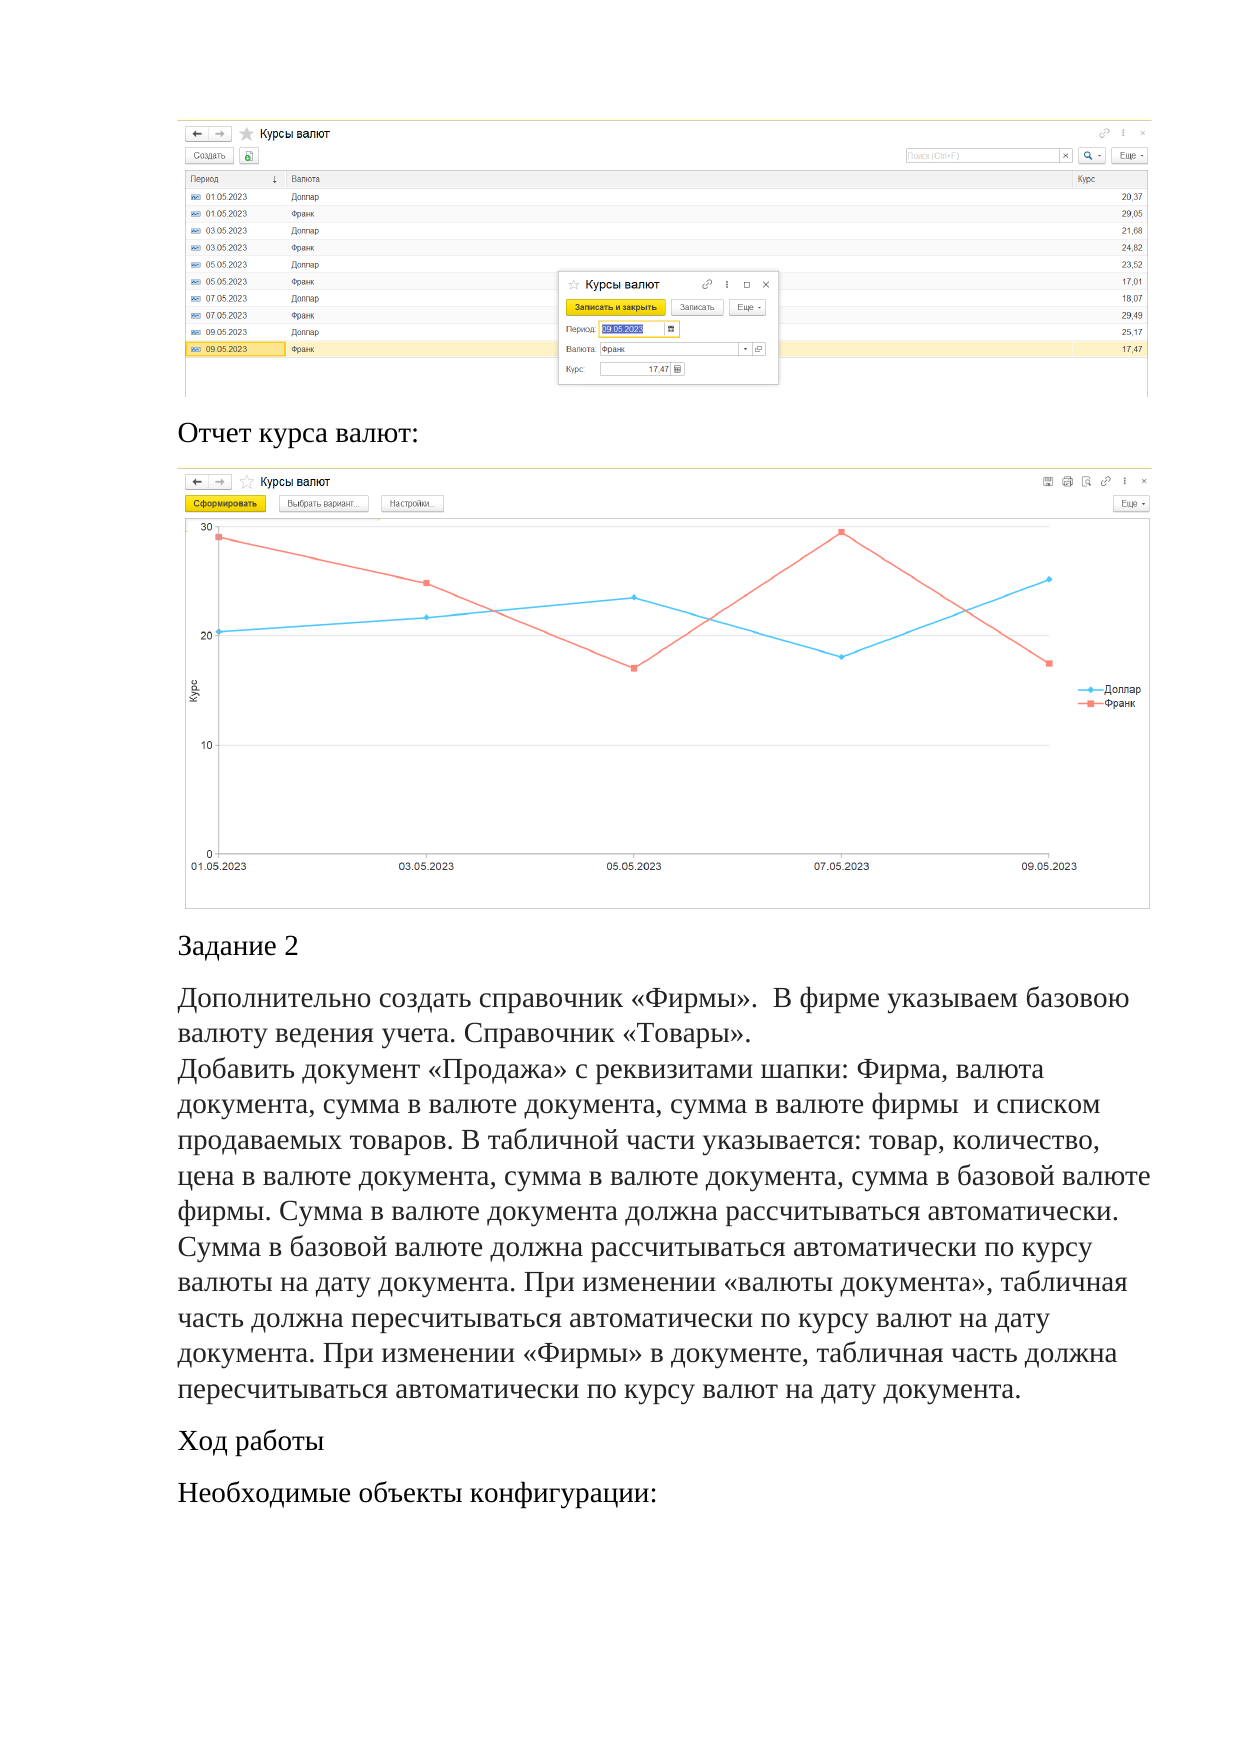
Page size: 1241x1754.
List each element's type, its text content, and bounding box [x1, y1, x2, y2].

picture [177, 118, 1152, 397]
text Необходимые объекты конфигурации: [177, 1475, 1152, 1509]
text Задание 2 [177, 928, 1152, 961]
text Отчет курса валют: [177, 415, 1152, 448]
picture [177, 466, 1152, 910]
text Дополнительно создать справочник «Фирмы». В фирме указываем базовою валюту ведения учета. Справочник «Товары». Добавить документ «Продажа» с реквизитами шапки: Фирма, валюта документа, сумма в валюте документа, сумма в валюте фирмы и списком продаваемых товаров. В табличной части указывается: товар, количество, цена в валюте документа, сумма в валюте документа, сумма в базовой валюте фирмы. Сумма в валюте документа должна рассчитываться автоматически. Сумма в базовой валюте должна рассчитываться автоматически по курсу валюты на дату документа. При изменении «валюты документа», табличная часть должна пересчитываться автоматически по курсу валют на дату документа. При изменении «Фирмы» в документе, табличная часть должна пересчитываться автоматически по курсу валют на дату документа. [177, 980, 1152, 1404]
text Ход работы [177, 1423, 1152, 1456]
